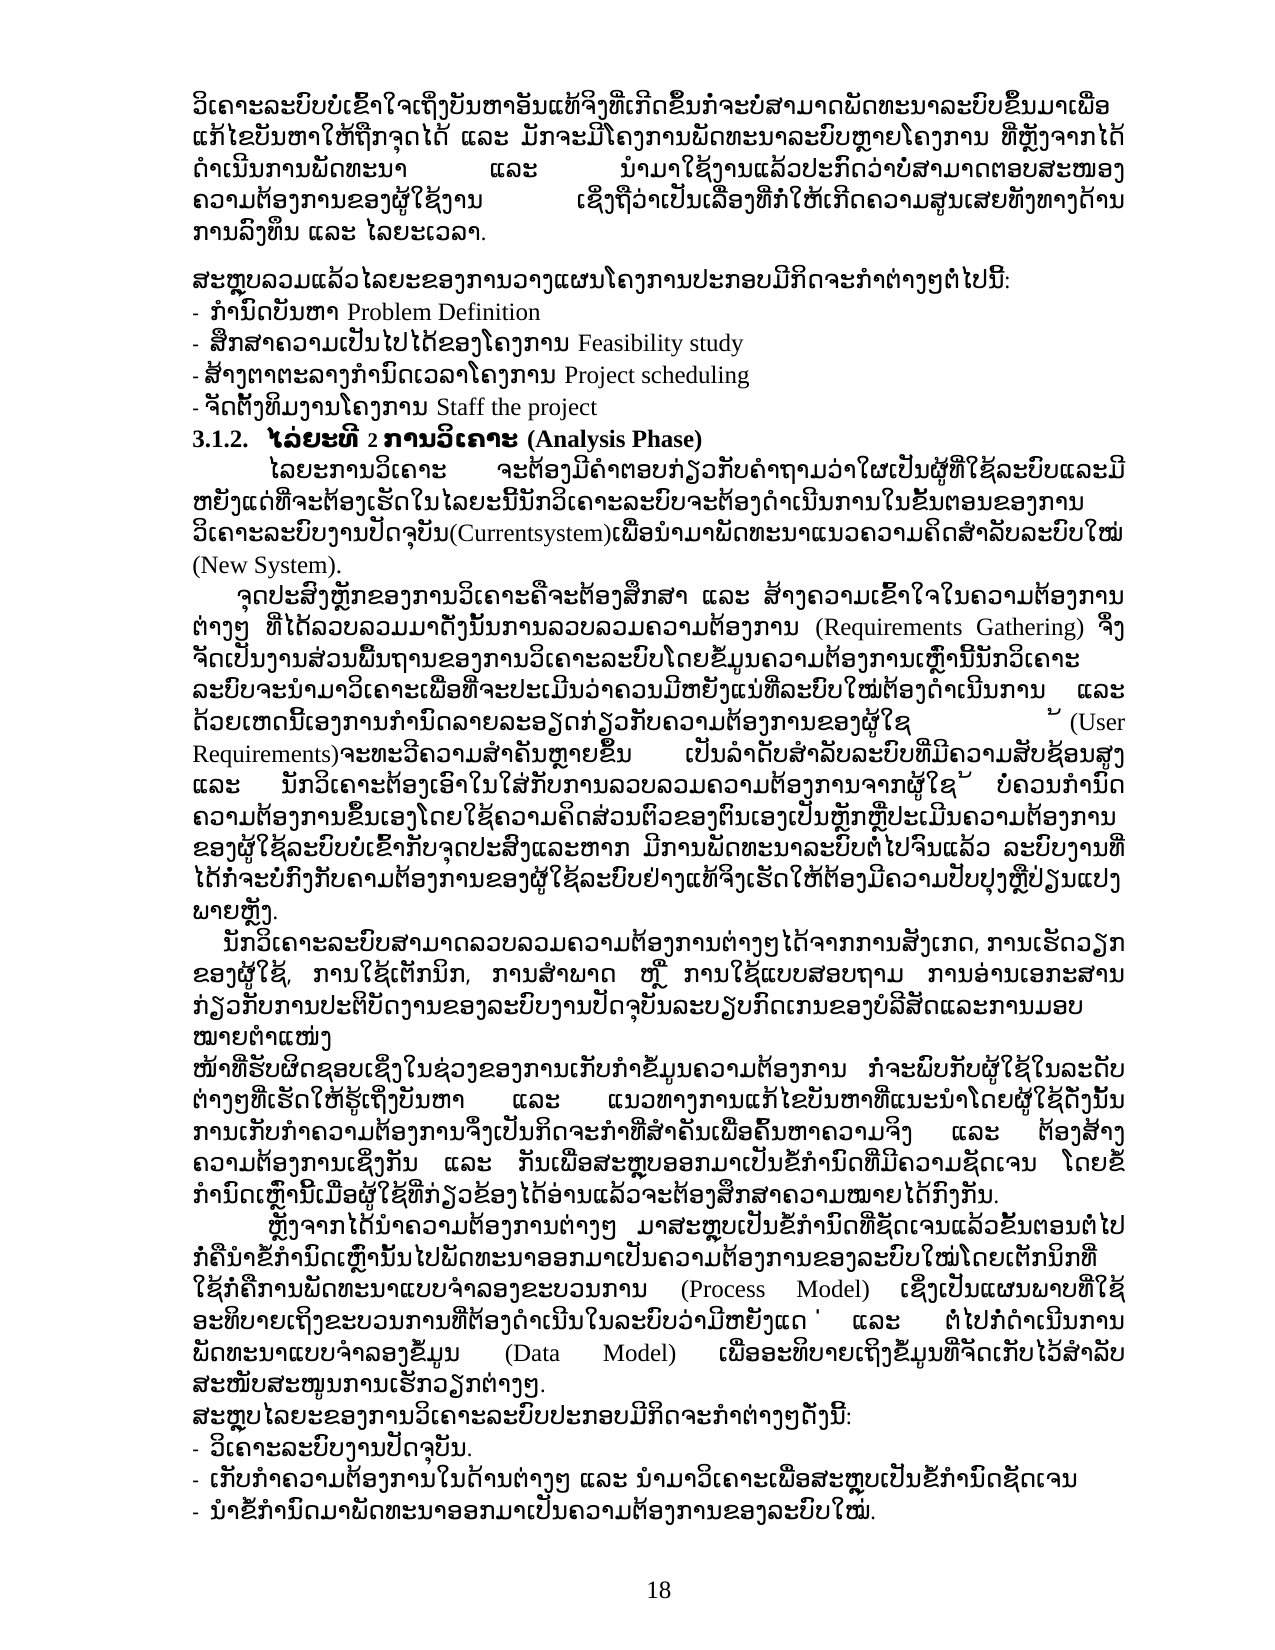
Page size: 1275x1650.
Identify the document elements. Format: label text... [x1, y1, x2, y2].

list - ນຳຂໍ້ກໍານົດມາພັດທະນາອອກມາເປັນຄວາມຕ້ອງການຂອງລະບົບໃໝ່. [192, 1496, 1125, 1525]
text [192, 91, 1125, 246]
list ສະຫຼຸບໄລຍະຂອງການວິເຄາະລະບົບປະກອບມີກິດຈະກໍາຕ່າງໆດັ່ງນີ້: [192, 1401, 1125, 1430]
list - ເກັບກໍາຄວາມຕ້ອງການໃນດ້ານຕ່າງໆ ແລະ ນໍາມາວິເຄາະເພື່ອສະຫຼຸບເປັນຂໍ້ກໍານົດຊັດເຈນ [192, 1464, 1125, 1494]
list ນັກວິເຄາະລະບົບສາມາດລວບລວມຄວາມຕ້ອງການຕ່າງໆໄດ້ຈາກການສັງເກດ, ການເຮັດວຽກຂອງຜູ້ໃຊ້, ການໃຊ້ເຕັກນິກ, ການສຳພາດ ຫຼື່ ການໃຊ້ແບບສອບຖາມ ການອ່ານເອກະສານກ່ຽວກັບການປະຕິບັດງານຂອງລະບົບງານປັດຈຸບັນລະບຽບກົດເກນຂອງບໍລີສັດແລະການມອບໝາຍຕໍາແໜ່ງ [192, 928, 1125, 1052]
list ໜ້າທີ່ຮັບຜິດຊອບເຊິ່ງໃນຊ່ວງຂອງການເກັບກຳຂໍ້ມູນຄວາມຕ້ອງການ ກໍ່ຈະພົບກັບຜູ້ໃຊ້ໃນລະດັບຕ່າງໆທີ່ເຮັດໃຫ້ຮູ້ເຖິ່ງບັນຫາ ແລະ ແນວທາງການແກ້ໄຂບັນຫາທີ່ແນະນຳໂດຍຜູ້ໃຊ້ດັ່ງນັ້ນການເກັບກຳຄວາມຕ້ອງການຈຶ່ງເປັນກິດຈະກຳທີ່ສຳຄັນເພື່ອຄົ້ນຫາຄວາມຈິງ ແລະ ຕ້ອງສ້າງຄວາມຕ້ອງການເຊິ່ງກັນ ແລະ ກັນເພື່ອສະຫຼຸບອອກມາເປັນຂໍ້ກຳນົດທີ່ມີຄວາມຊັດເຈນ ໂດຍຂໍ້ກຳນົດເຫຼົ່ານີ້ເມື່ອຜູ້ໃຊ້ທີ່ກ່ຽວຂ້ອງໄດ້ອ່ານແລ້ວຈະຕ້ອງສຶກສາຄວາມໝາຍໄດ້ກົງກັນ. [192, 1054, 1125, 1209]
list ໄລ່ຍະທີ 2 ການວິເຄາະ (Analysis Phase) [192, 424, 1125, 453]
list ໄລຍະການວິເຄາະ ຈະຕ້ອງມີຄຳຕອບກ່ຽວກັບຄຳຖາມວ່າໃຜເປັນຜູ້ທີ່ໃຊ້ລະບົບແລະມີຫຍັງແດ່ທີ່ຈະຕ້ອງເຮັດໃນໄລຍະນີ້ນັກວິເຄາະລະບົບຈະຕ້ອງດຳເນີນການໃນຂັ້ນຕອນຂອງການວິເຄາະລະບົບງານປັດຈຸບັນ(Currentsystem)ເພື່ອນໍາມາພັດທະນາແນວຄວາມຄິດສໍາລັບລະບົບໃໝ່ (New System). [192, 455, 1125, 579]
list ຫຼັງຈາກໄດ້ນໍາຄວາມຕ້ອງການຕ່າງໆ ມາສະຫຼຸບເປັນຂໍ້ກໍານົດທີ່ຊັດເຈນແລ້ວຂັ້ນຕອນຕໍ່ໄປກໍ່ຄືນໍາຂໍ້ກໍານົດເຫຼົ່ານັ້ນໄປພັດທະນາອອກມາເປັນຄວາມຕ້ອງການຂອງລະບົບໃໝ່ໂດຍເຕັກນິກທີ່ໃຊ້ກໍ່ຄືການພັດທະນາແບບຈໍາລອງຂະບວນການ (Process Model) ເຊິ່ງເປັນແຜນພາບທີ່ໃຊ້ອະທິບາຍເຖິງຂະບວນການທີ່ຕ້ອງດຳເນີນໃນລະບົບວ່າມີຫຍັງແດ່ ແລະ ຕໍ່ໄປກໍ່ດໍາເນີນການພັດທະນາແບບຈຳລອງຂໍ້ມູນ (Data Model) ເພື່ອອະທິບາຍເຖິງຂໍ້ມູນທີ່ຈັດເກັບໄວ້ສໍາລັບສະໜັບສະໜູນການເຮັກວຽກຕ່າງໆ. [192, 1211, 1125, 1399]
list ສະຫຼຸບລວມແລ້ວໄລຍະຂອງການວາງແຜນໂຄງການປະກອບມີກິດຈະກໍາຕ່າງໆຕໍ່ໄປນີ້: [192, 265, 1125, 294]
list - ວິເຄາະລະບົບງານປັດຈຸບັນ. [192, 1433, 1125, 1462]
list - ສຶກສາຄວາມເປັນໄປໄດ້ຂອງໂຄງການ Feasibility study [192, 328, 1125, 358]
list - ສ້າງຕາຕະລາງກໍານົດເວລາໂຄງການ Project scheduling [192, 360, 1125, 390]
list - ກໍານົດບັນຫາ Problem Definition [192, 297, 1125, 326]
list ຈຸດປະສົງຫຼັກຂອງການວິເຄາະຄືຈະຕ້ອງສຶກສາ ແລະ ສ້າງຄວາມເຂົ້າໃຈໃນຄວາມຕ້ອງການຕ່າງໆ ທີ່ໄດ້ລວບລວມມາດັ່ງນັ້ນການລວບລວມຄວາມຕ້ອງການ (Requirements Gathering) ຈຶ່ງຈັດເປັນງານສ່ວນພື້ນຖານຂອງການວິເຄາະລະບົບໂດຍຂໍ້ມູນຄວາມຕ້ອງການເຫຼົ່ານີ້ນັກວິເຄາະລະບົບຈະນຳມາວິເຄາະເພື່ອທີ່ຈະປະເມີນວ່າຄວນມີຫຍັງແນ່ທີ່ລະບົບໃໝ່ຕ້ອງດຳເນີນການ ແລະ ດ້ວຍເຫດນີ້ເອງການກຳນົດລາຍລະອຽດກ່ຽວກັບຄວາມຕ້ອງການຂອງຜູ້ໃຊ້ (User Requirements)ຈະທະວີຄວາມສຳຄັນຫຼາຍຂຶ້ນ ເປັນລຳດັບສຳລັບລະບົບທີ່ມີຄວາມສັບຊ້ອນສູງ ແລະ ນັກວິເຄາະຕ້ອງເອົາໃນໃສ່ກັບການລວບລວມຄວາມຕ້ອງການຈາກຜູ້ໃຊ້ ບໍ່ຄວນກຳນົດຄວາມຕ້ອງການຂຶ້ນເອງໂດຍໃຊ້ຄວາມຄິດສ່ວນຕົວຂອງຕົນເອງເປັນຫຼັກຫຼື່ປະເມີນຄວາມຕ້ອງການຂອງຜູ້ໃຊ້ລະບົບບໍ່ເຂົ້າກັບຈຸດປະສົງແລະຫາກ ມີການພັດທະນາລະບົບຕໍ່ໄປຈົນແລ້ວ ລະບົບງານທີ່ໄດ້ກໍ່ຈະບໍ່ກົງກັບຄາມຕ້ອງການຂອງຜູ້ໃຊ້ລະບົບຢ່າງແທ້ຈິງເຮັດໃຫ້ຕ້ອງມີຄວາມປັບປຸງຫຼືປ່ຽນແປງພາຍຫຼັງ. [192, 581, 1125, 925]
list - ຈັດຕັ້ງທິມງານໂຄງການ Staff the project [192, 392, 1125, 422]
